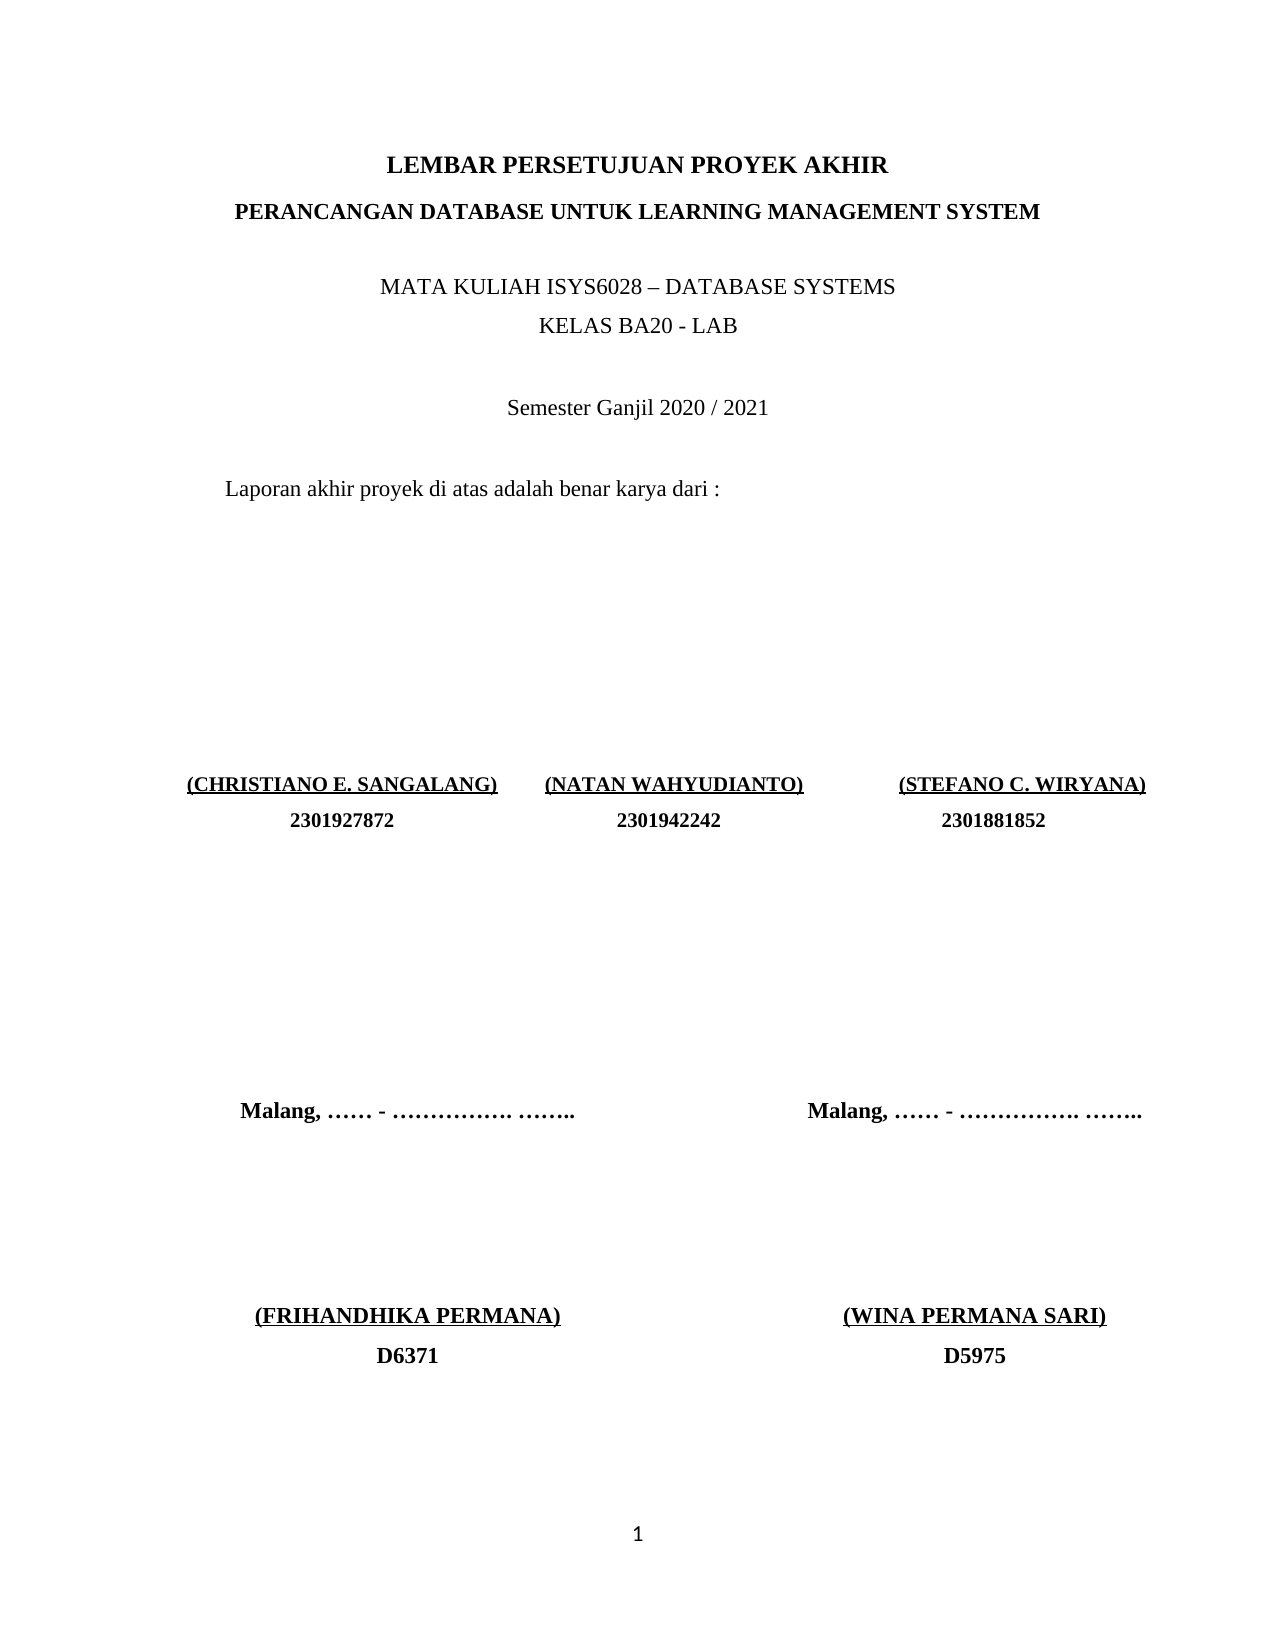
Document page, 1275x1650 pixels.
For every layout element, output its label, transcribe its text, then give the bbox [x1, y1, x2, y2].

text (FRIHANDHIKA PERMANA) (WINA PERMANA SARI) [150, 1302, 1125, 1329]
subtitle LEMBAR PERSETUJUAN PROYEK AKHIR [150, 150, 1125, 179]
text D6371 D5975 [150, 1342, 1125, 1368]
text 2301927872 2301942242 2301881852 [150, 807, 1125, 832]
text PERANCANGAN DATABASE UNTUK LEARNING MANAGEMENT SYSTEM [150, 198, 1125, 224]
text MATA KULIAH ISYS6028 – DATABASE SYSTEMS [151, 273, 1125, 299]
text Laporan akhir proyek di atas adalah benar karya dari : [225, 475, 1125, 502]
text KELAS BA20 - LAB [151, 312, 1125, 339]
text (CHRISTIANO E. SANGALANG) (NATAN WAHYUDIANTO) (STEFANO C. WIRYANA) [150, 771, 1125, 796]
text Semester Ganjil 2020 / 2021 [151, 394, 1125, 420]
text Malang, …… - ……………. …….. Malang, …… - ……………. …….. [150, 1097, 1125, 1123]
